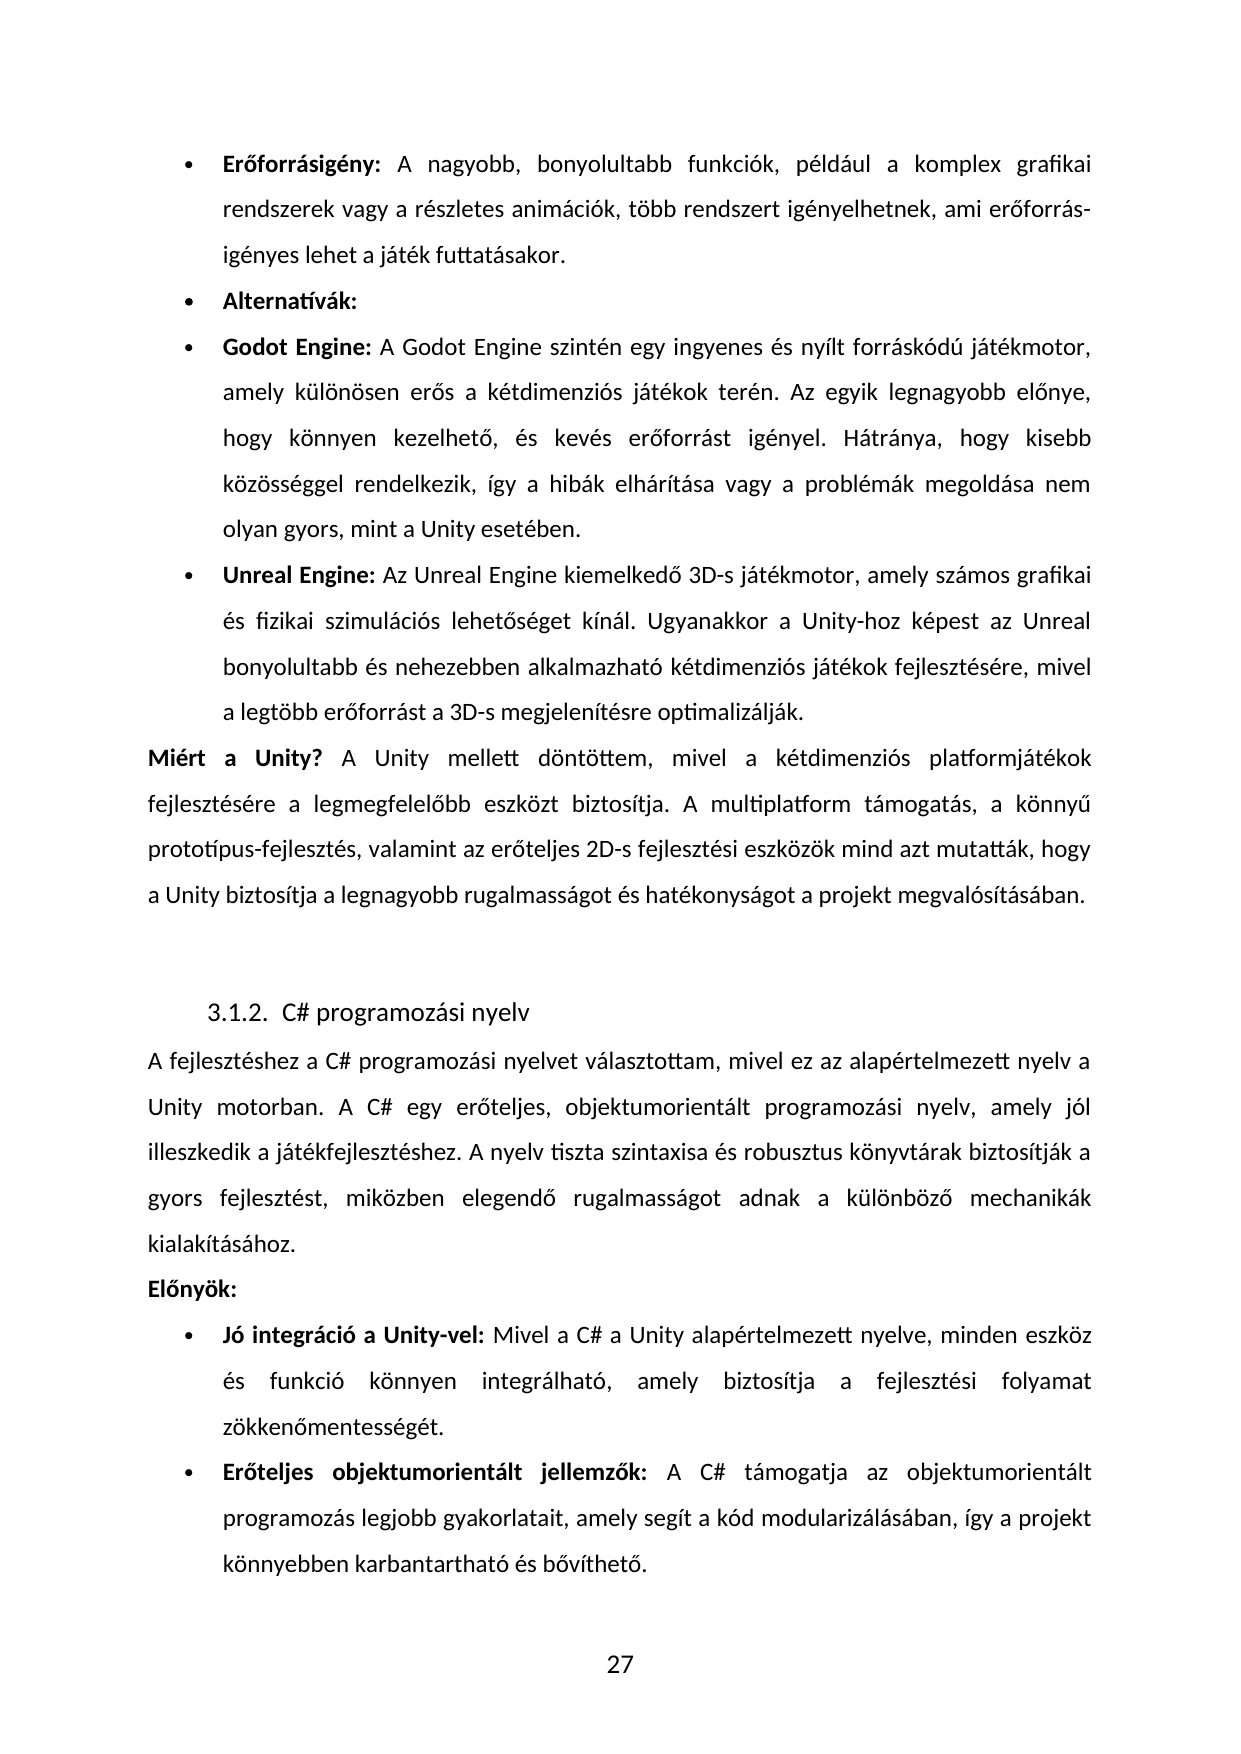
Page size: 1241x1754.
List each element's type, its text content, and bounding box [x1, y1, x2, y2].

list Erőteljes objektumorientált jellemzők: A C# támogatja az objektumorientált programozás legjobb gyakorlatait, amely segít a kód modularizálásában, így a projekt könnyebben karbantartható és bővíthető. [185, 1456, 1092, 1578]
list Alternatívák: [185, 285, 1092, 315]
list Unreal Engine: Az Unreal Engine kiemelkedő 3D-s játékmotor, amely számos grafikai és fizikai szimulációs lehetőséget kínál. Ugyanakkor a Unity-hoz képest az Unreal bonyolultabb és nehezebben alkalmazható kétdimenziós játékok fejlesztésére, mivel a legtöbb erőforrást a 3D-s megjelenítésre optimalizálják. [185, 559, 1092, 727]
text Előnyök: [148, 1273, 1092, 1304]
text A fejlesztéshez a C# programozási nyelvet választottam, mivel ez az alapértelmezett nyelv a Unity motorban. A C# egy erőteljes, objektumorientált programozási nyelv, amely jól illeszkedik a játékfejlesztéshez. A nyelv tiszta szintaxisa és robusztus könyvtárak biztosítják a gyors fejlesztést, miközben elegendő rugalmasságot adnak a különböző mechanikák kialakításához. [148, 1045, 1092, 1258]
list Erőforrásigény: A nagyobb, bonyolultabb funkciók, például a komplex grafikai rendszerek vagy a részletes animációk, több rendszert igényelhetnek, ami erőforrás-igényes lehet a játék futtatásakor. [185, 148, 1092, 270]
list Jó integráció a Unity-vel: Mivel a C# a Unity alapértelmezett nyelve, minden eszköz és funkció könnyen integrálható, amely biztosítja a fejlesztési folyamat zökkenőmentességét. [185, 1319, 1092, 1441]
list Godot Engine: A Godot Engine szintén egy ingyenes és nyílt forráskódú játékmotor, amely különösen erős a kétdimenziós játékok terén. Az egyik legnagyobb előnye, hogy könnyen kezelhető, és kevés erőforrást igényel. Hátránya, hogy kisebb közösséggel rendelkezik, így a hibák elhárítása vagy a problémák megoldása nem olyan gyors, mint a Unity esetében. [185, 331, 1092, 544]
text Miért a Unity? A Unity mellett döntöttem, mivel a kétdimenziós platformjátékok fejlesztésére a legmegfelelőbb eszközt biztosítja. A multiplatform támogatás, a könnyű prototípus-fejlesztés, valamint az erőteljes 2D-s fejlesztési eszközök mind azt mutatták, hogy a Unity biztosítja a legnagyobb rugalmasságot és hatékonyságot a projekt megvalósításában. [148, 742, 1092, 910]
subtitle C# programozási nyelv [207, 995, 1092, 1028]
